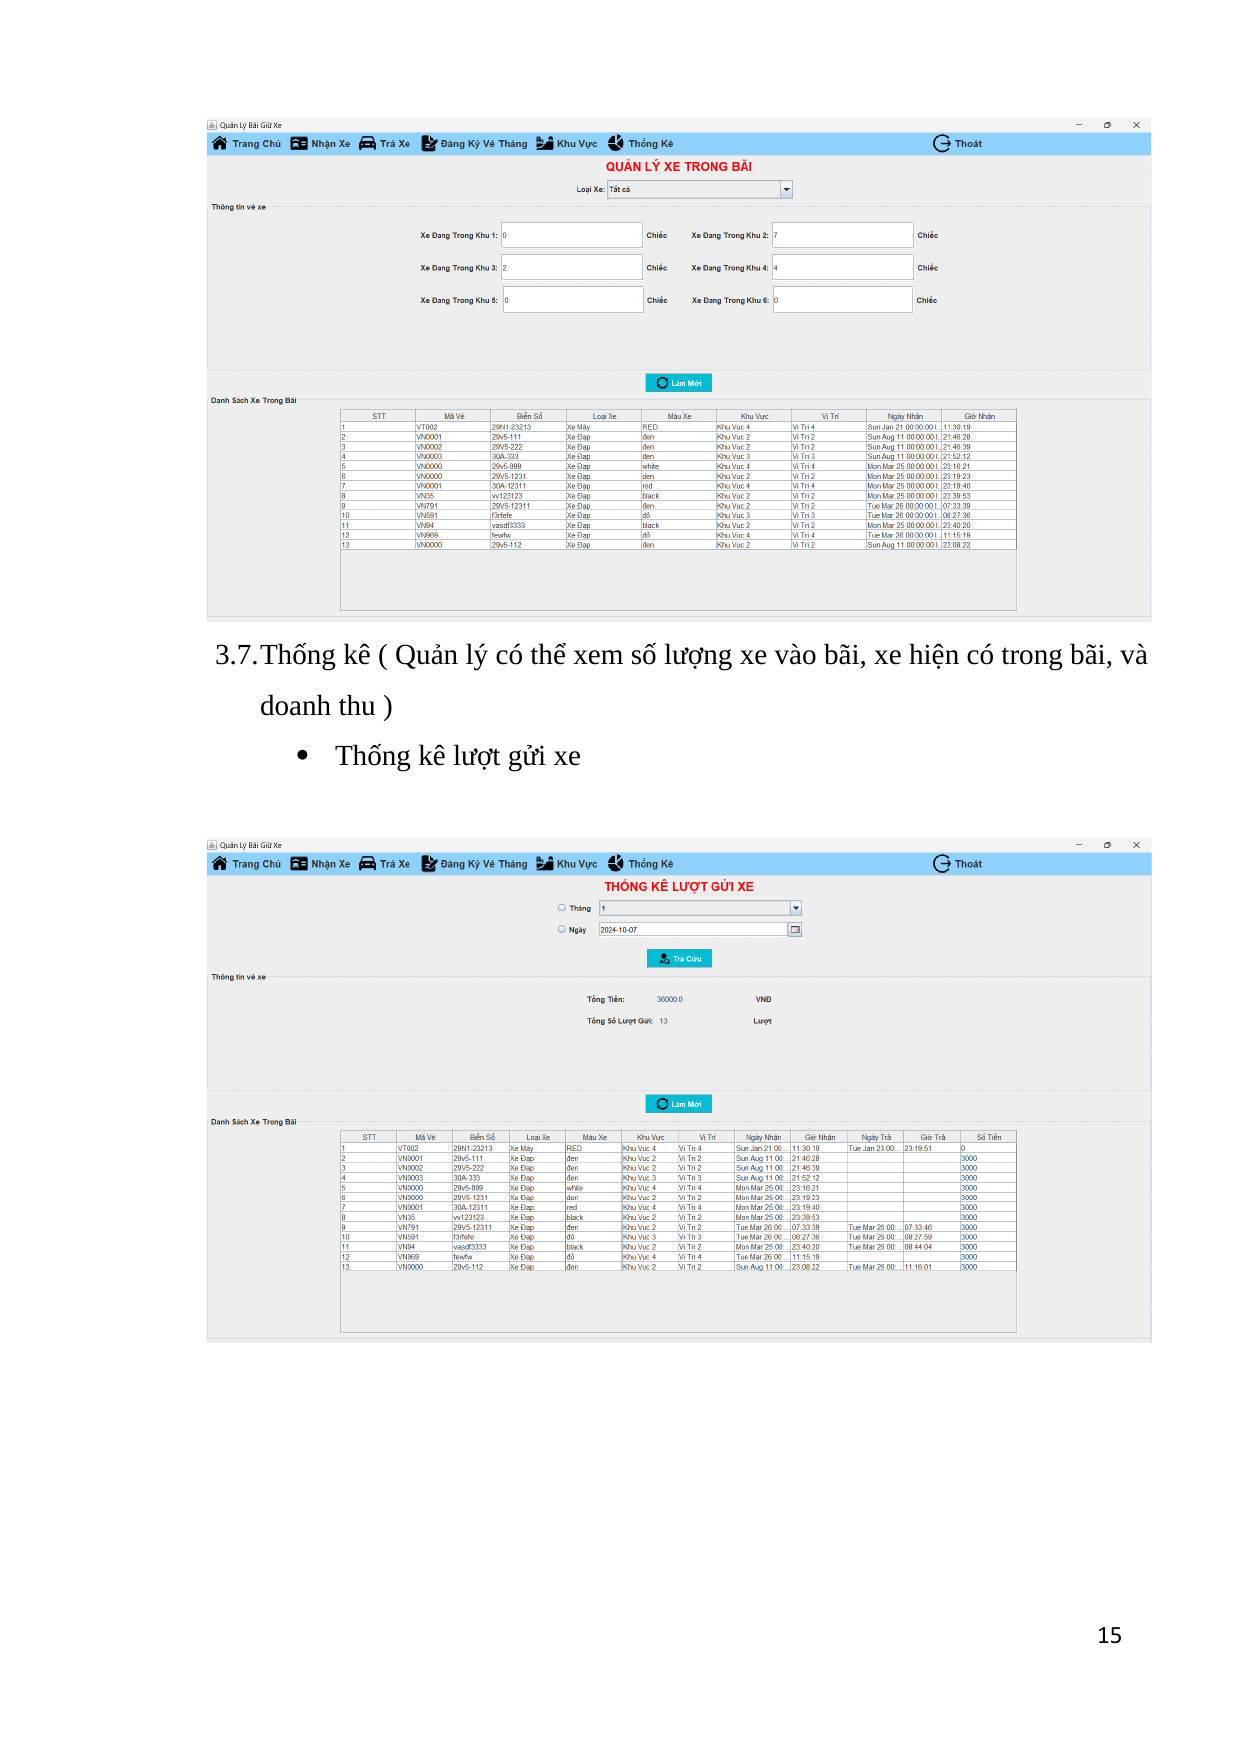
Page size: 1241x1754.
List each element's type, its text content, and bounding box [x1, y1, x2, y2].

list Thống kê lượt gửi xe [297, 738, 1122, 772]
picture [206, 838, 1152, 1343]
picture [206, 118, 1152, 622]
list Thống kê ( Quản lý có thể xem số lượng xe vào bãi, xe hiện có trong bãi, và doanh thu ) [215, 637, 1152, 721]
